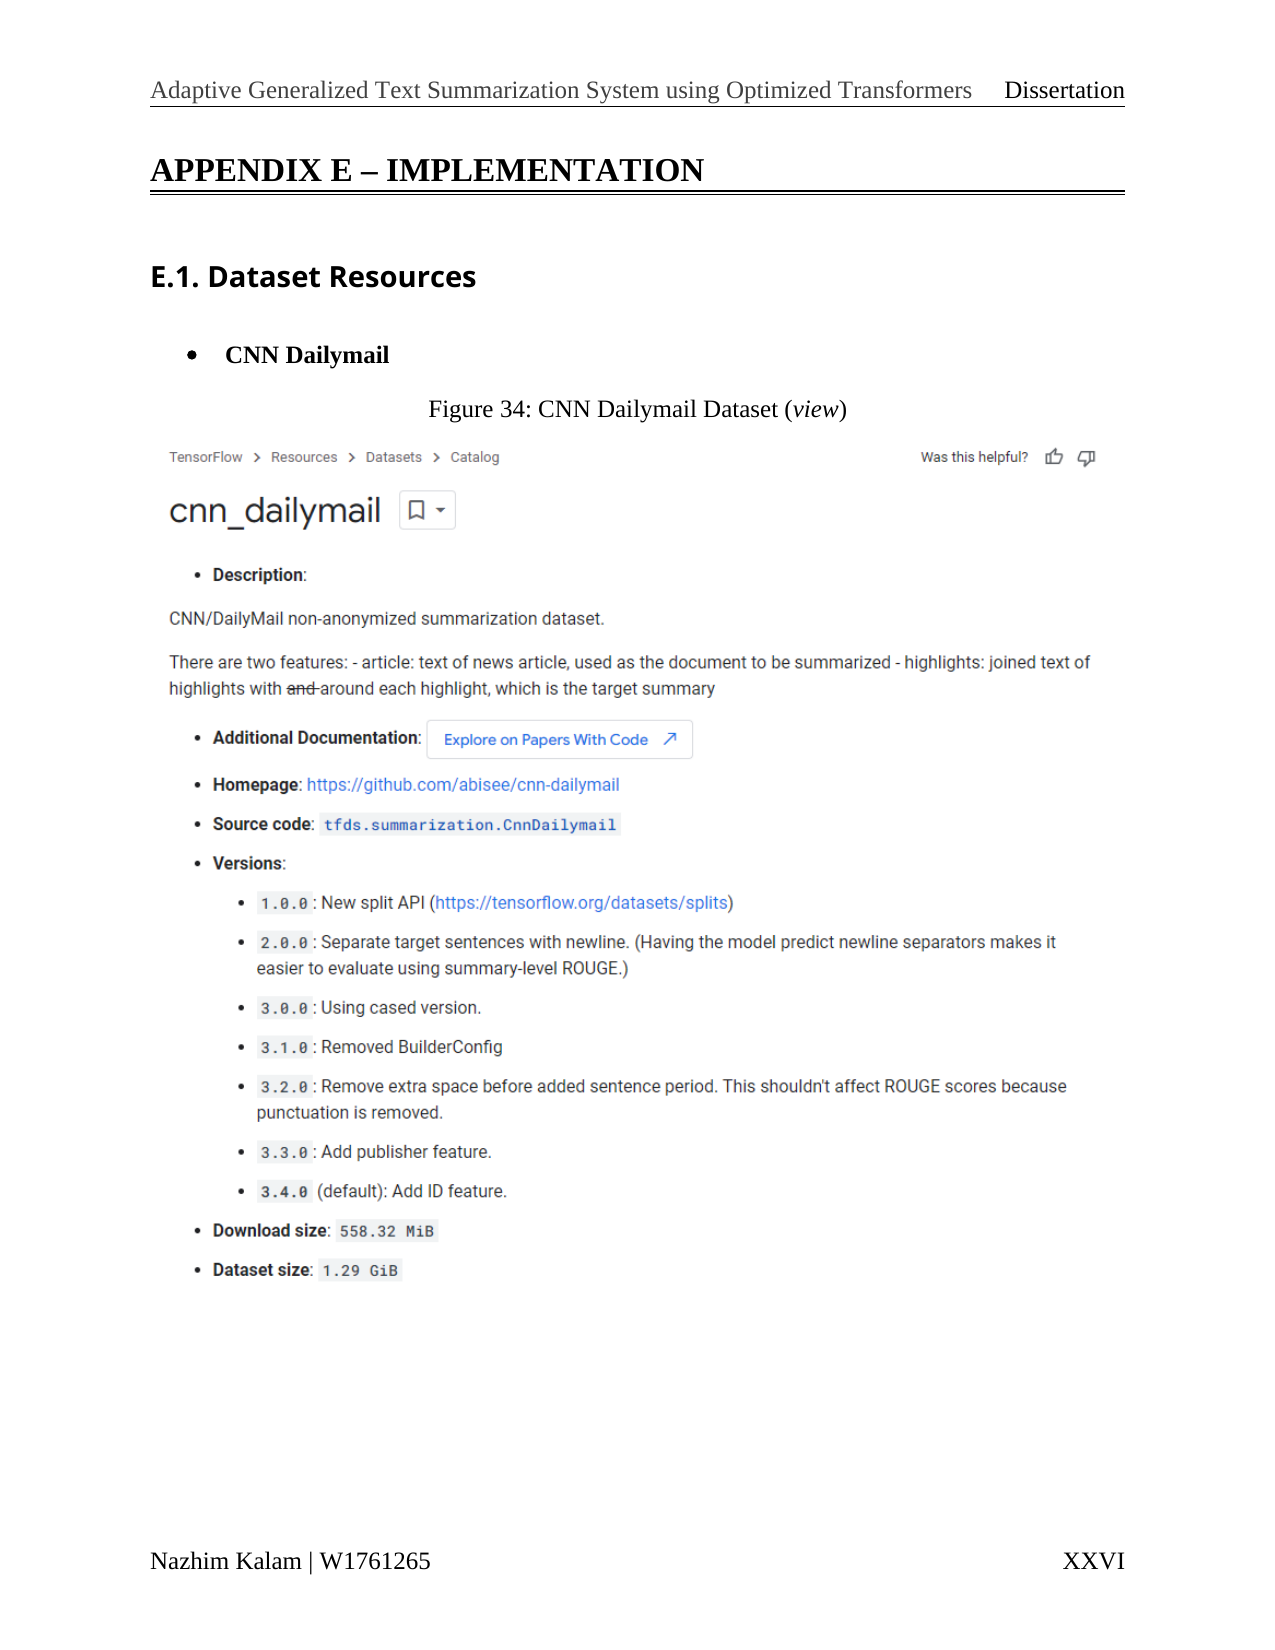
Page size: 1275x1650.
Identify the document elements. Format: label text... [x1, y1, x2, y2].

picture [150, 439, 1125, 1288]
list CNN Dailymail [187, 340, 1125, 369]
subtitle E.1. Dataset Resources [150, 256, 1125, 296]
subtitle APPENDIX E – IMPLEMENTATION [150, 150, 1125, 190]
text Figure : CNN Dailymail Dataset (view) [150, 394, 1125, 423]
